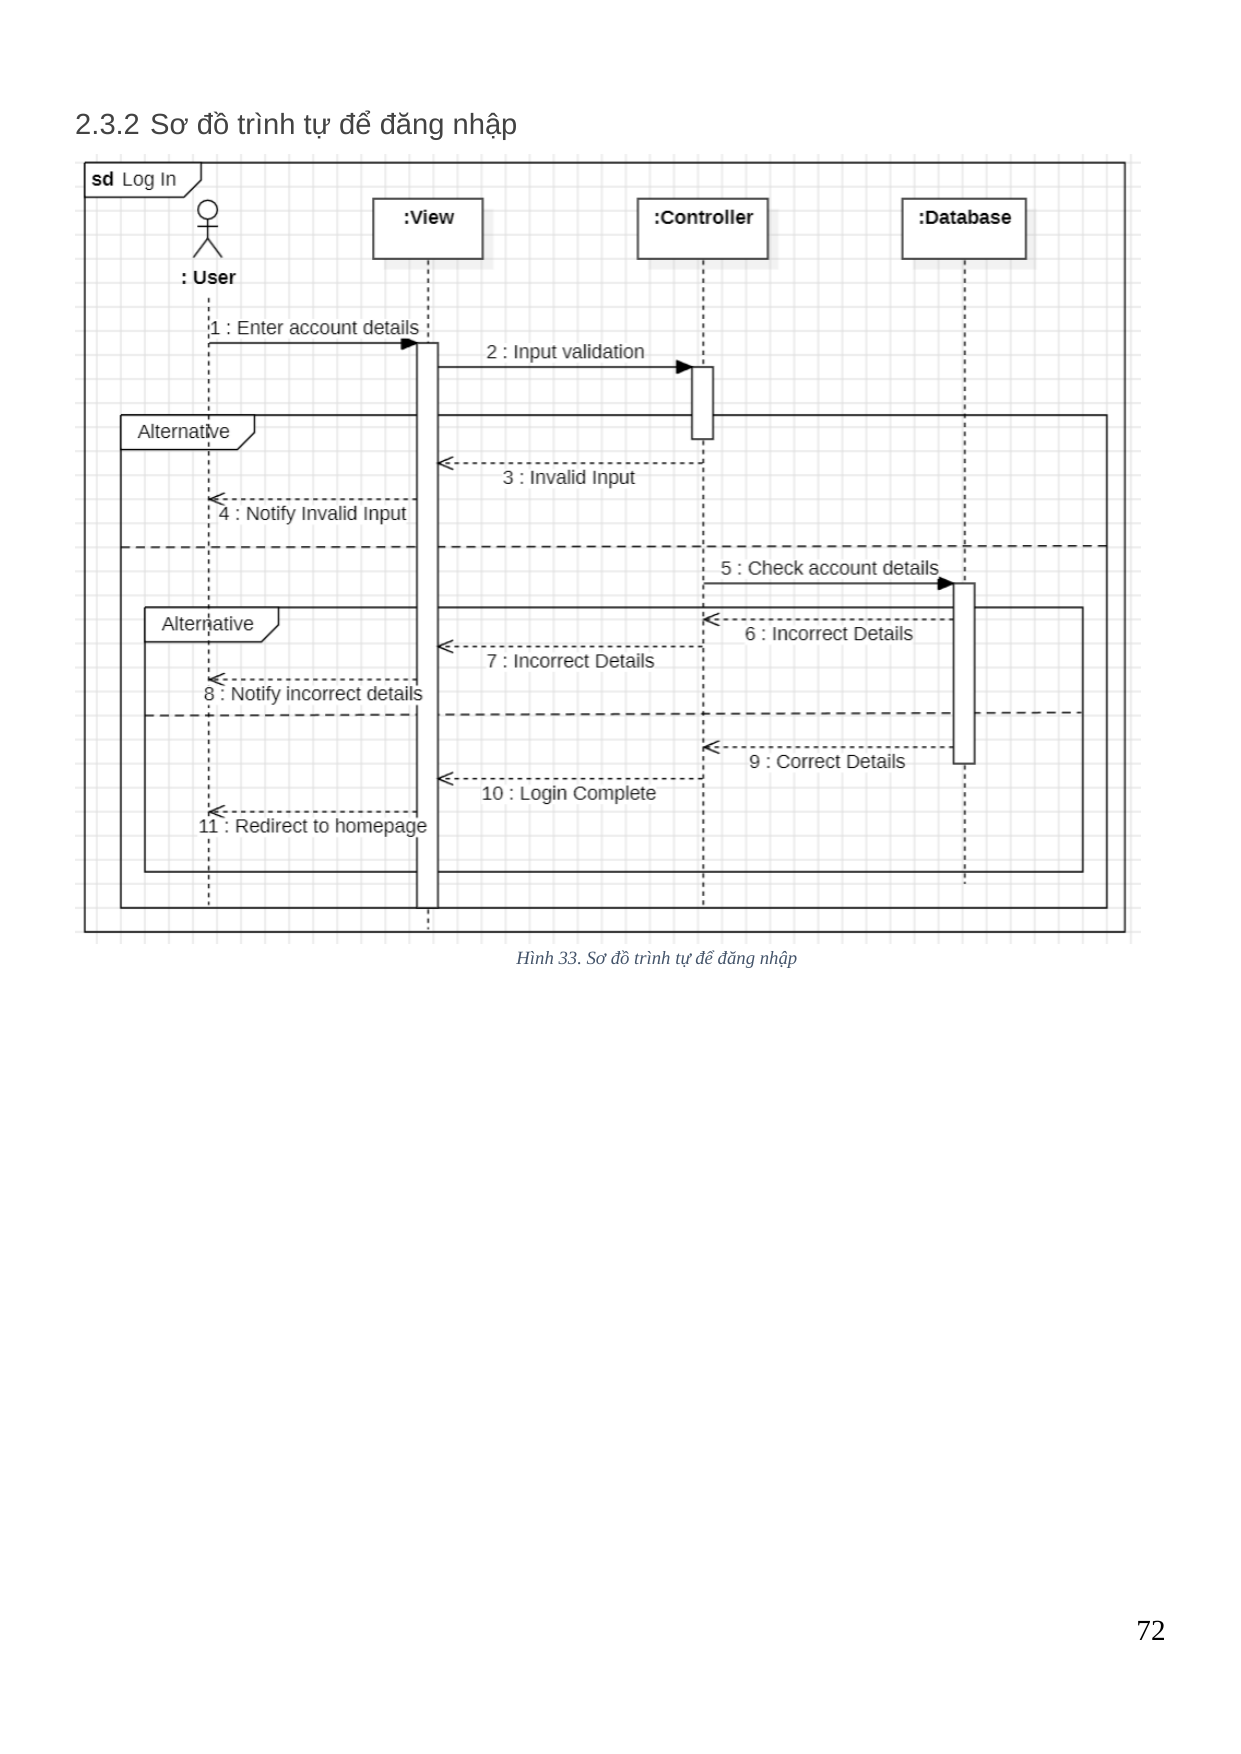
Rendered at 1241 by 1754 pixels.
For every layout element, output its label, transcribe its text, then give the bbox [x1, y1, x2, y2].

subtitle Sơ đồ trình tự để đăng nhập [75, 107, 1165, 141]
picture [75, 154, 1141, 944]
text Hình 33. Sơ đồ trình tự để đăng nhập [75, 947, 1165, 969]
